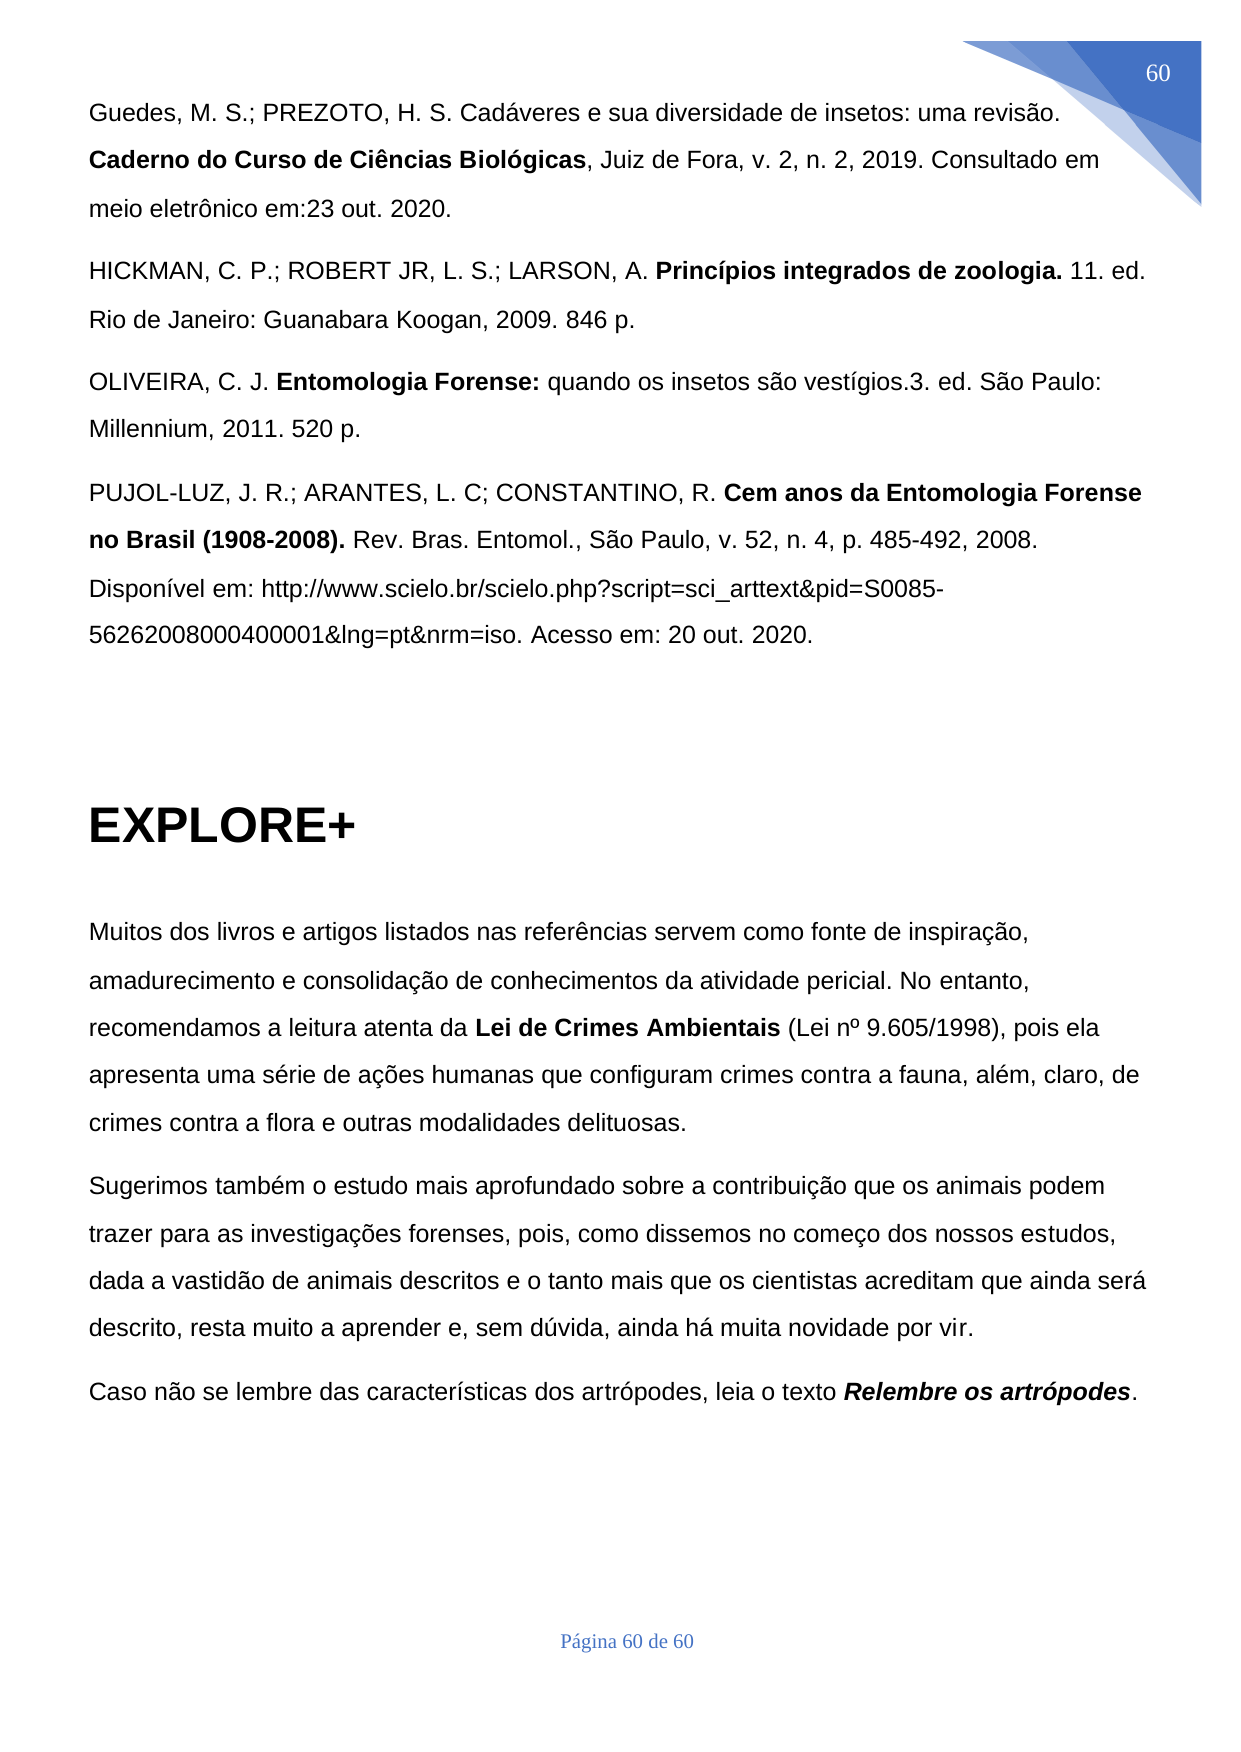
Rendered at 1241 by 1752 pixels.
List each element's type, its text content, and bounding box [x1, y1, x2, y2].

text dada a vastidão de animais descritos e o tanto mais que os cientistas acreditam que ainda será [88, 1266, 1165, 1295]
text PUJOL-LUZ, J. R.; ARANTES, L. C; CONSTANTINO, R. Cem anos da Entomologia Forense [88, 479, 1165, 507]
picture [962, 41, 1202, 207]
text trazer para as investigações forenses, pois, como dissemos no começo dos nossos estudos, [88, 1219, 1165, 1248]
text Guedes, M. S.; PREZOTO, H. S. Cadáveres e sua diversidade de insetos: uma revisão. [88, 99, 1165, 127]
text apresenta uma série de ações humanas que configuram crimes contra a fauna, além, claro, de [88, 1060, 1165, 1089]
text Millennium, 2011. 520 p. [88, 414, 1165, 443]
text crimes contra a flora e outras modalidades delituosas. [88, 1109, 1165, 1137]
text amadurecimento e consolidação de conhecimentos da atividade pericial. No entanto, [88, 966, 1165, 995]
text Muitos dos livros e artigos listados nas referências servem como fonte de inspiração, [88, 918, 1165, 947]
text recomendamos a leitura atenta da Lei de Crimes Ambientais (Lei nº 9.605/1998), pois ela [88, 1013, 1165, 1042]
text EXPLORE+ [88, 797, 1165, 854]
text OLIVEIRA, C. J. Entomologia Forense: quando os insetos são vestígios.3. ed. São Paulo: [88, 368, 1165, 396]
text Disponível em: http://www.scielo.br/scielo.php?script=sci_arttext&pid=S0085- [88, 574, 1165, 603]
text meio eletrônico em:23 out. 2020. [88, 194, 1165, 223]
text HICKMAN, C. P.; ROBERT JR, L. S.; LARSON, A. Princípios integrados de zoologia. 11. ed. [88, 257, 1165, 285]
text descrito, resta muito a aprender e, sem dúvida, ainda há muita novidade por vir. [88, 1313, 1165, 1342]
text 56262008000400001&lng=pt&nrm=iso. Acesso em: 20 out. 2020. [88, 621, 1165, 649]
text Sugerimos também o estudo mais aprofundado sobre a contribuição que os animais podem [88, 1171, 1165, 1200]
text Caso não se lembre das características dos artrópodes, leia o texto Relembre os artrópodes. [88, 1377, 1165, 1406]
text no Brasil (1908-2008). Rev. Bras. Entomol., São Paulo, v. 52, n. 4, p. 485-492, 2008. [88, 526, 1165, 554]
text Caderno do Curso de Ciências Biológicas, Juiz de Fora, v. 2, n. 2, 2019. Consultado em [88, 146, 1165, 174]
text Rio de Janeiro: Guanabara Koogan, 2009. 846 p. [88, 305, 1165, 334]
